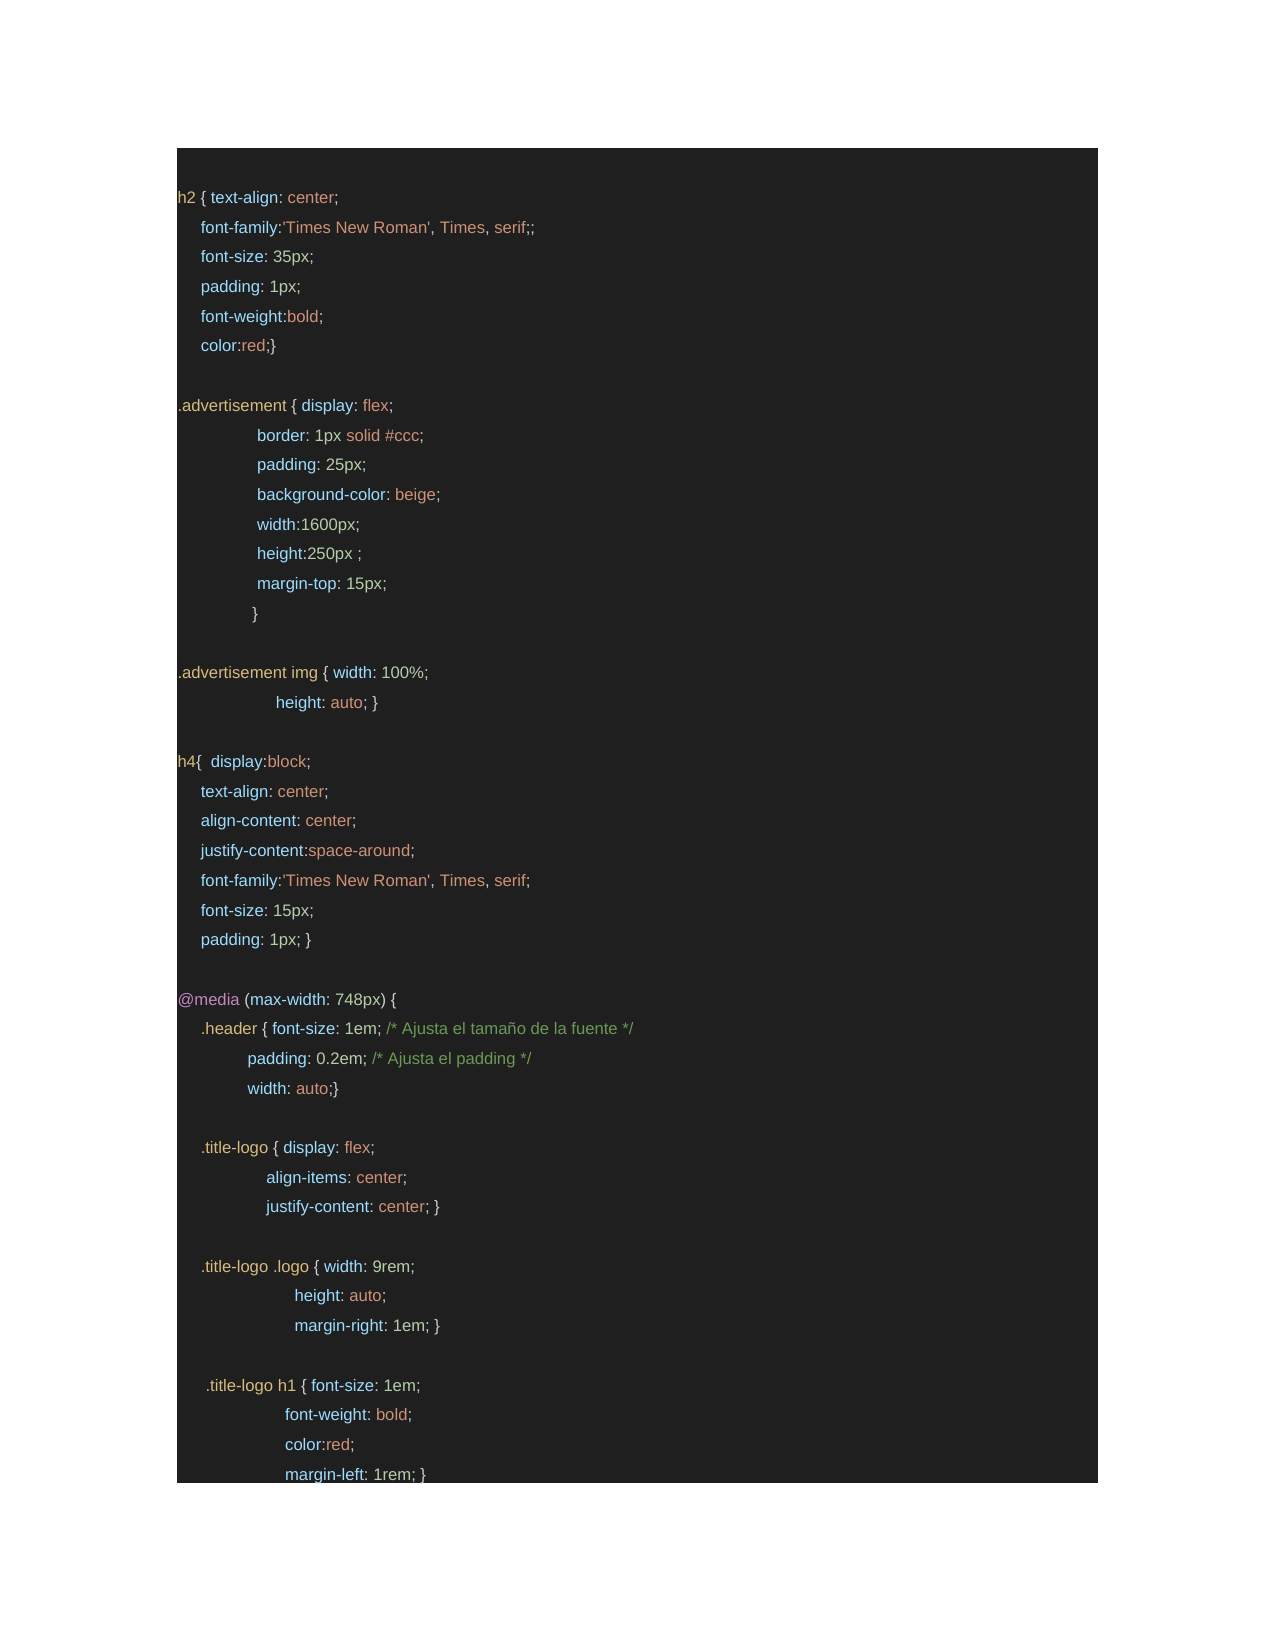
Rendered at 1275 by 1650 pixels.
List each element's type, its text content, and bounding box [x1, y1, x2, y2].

text .header { font-size: 1em; /* Ajusta el tamaño de la fuente */ [177, 1008, 1098, 1038]
text justify-content: center; } [177, 1187, 1098, 1216]
text font-weight: bold; [177, 1394, 1098, 1424]
text font-size: 15px; [177, 890, 1098, 919]
text .title-logo h1 { font-size: 1em; [177, 1365, 1098, 1394]
text align-content: center; [177, 801, 1098, 830]
text justify-content:space-around; [177, 830, 1098, 860]
text height: auto; } [177, 682, 1098, 712]
text padding: 0.2em; /* Ajusta el padding */ [177, 1038, 1098, 1068]
text .title-logo .logo { width: 9rem; [177, 1246, 1098, 1276]
text color:red;} [177, 326, 1098, 355]
text } [177, 593, 1098, 623]
text font-family:'Times New Roman', Times, serif; [177, 860, 1098, 890]
text font-weight:bold; [177, 296, 1098, 326]
text width:1600px; [177, 504, 1098, 533]
text height: auto; [177, 1276, 1098, 1305]
text text-align: center; [177, 771, 1098, 801]
text h4{ display:block; [177, 741, 1098, 771]
text background-color: beige; [177, 474, 1098, 504]
text margin-left: 1rem; } [177, 1454, 1098, 1483]
text height:250px ; [177, 533, 1098, 563]
text font-family:'Times New Roman', Times, serif;; [177, 207, 1098, 237]
text @media (max-width: 748px) { [177, 979, 1098, 1008]
text padding: 25px; [177, 444, 1098, 474]
text font-size: 35px; [177, 237, 1098, 266]
text padding: 1px; } [177, 919, 1098, 949]
text width: auto;} [177, 1068, 1098, 1098]
text h2 { text-align: center; [177, 177, 1098, 207]
text margin-right: 1em; } [177, 1305, 1098, 1335]
text .advertisement { display: flex; [177, 385, 1098, 415]
text .title-logo { display: flex; [177, 1127, 1098, 1157]
text color:red; [177, 1424, 1098, 1454]
text .advertisement img { width: 100%; [177, 652, 1098, 682]
text align-items: center; [177, 1157, 1098, 1187]
text border: 1px solid #ccc; [177, 415, 1098, 444]
text margin-top: 15px; [177, 563, 1098, 593]
text padding: 1px; [177, 266, 1098, 296]
